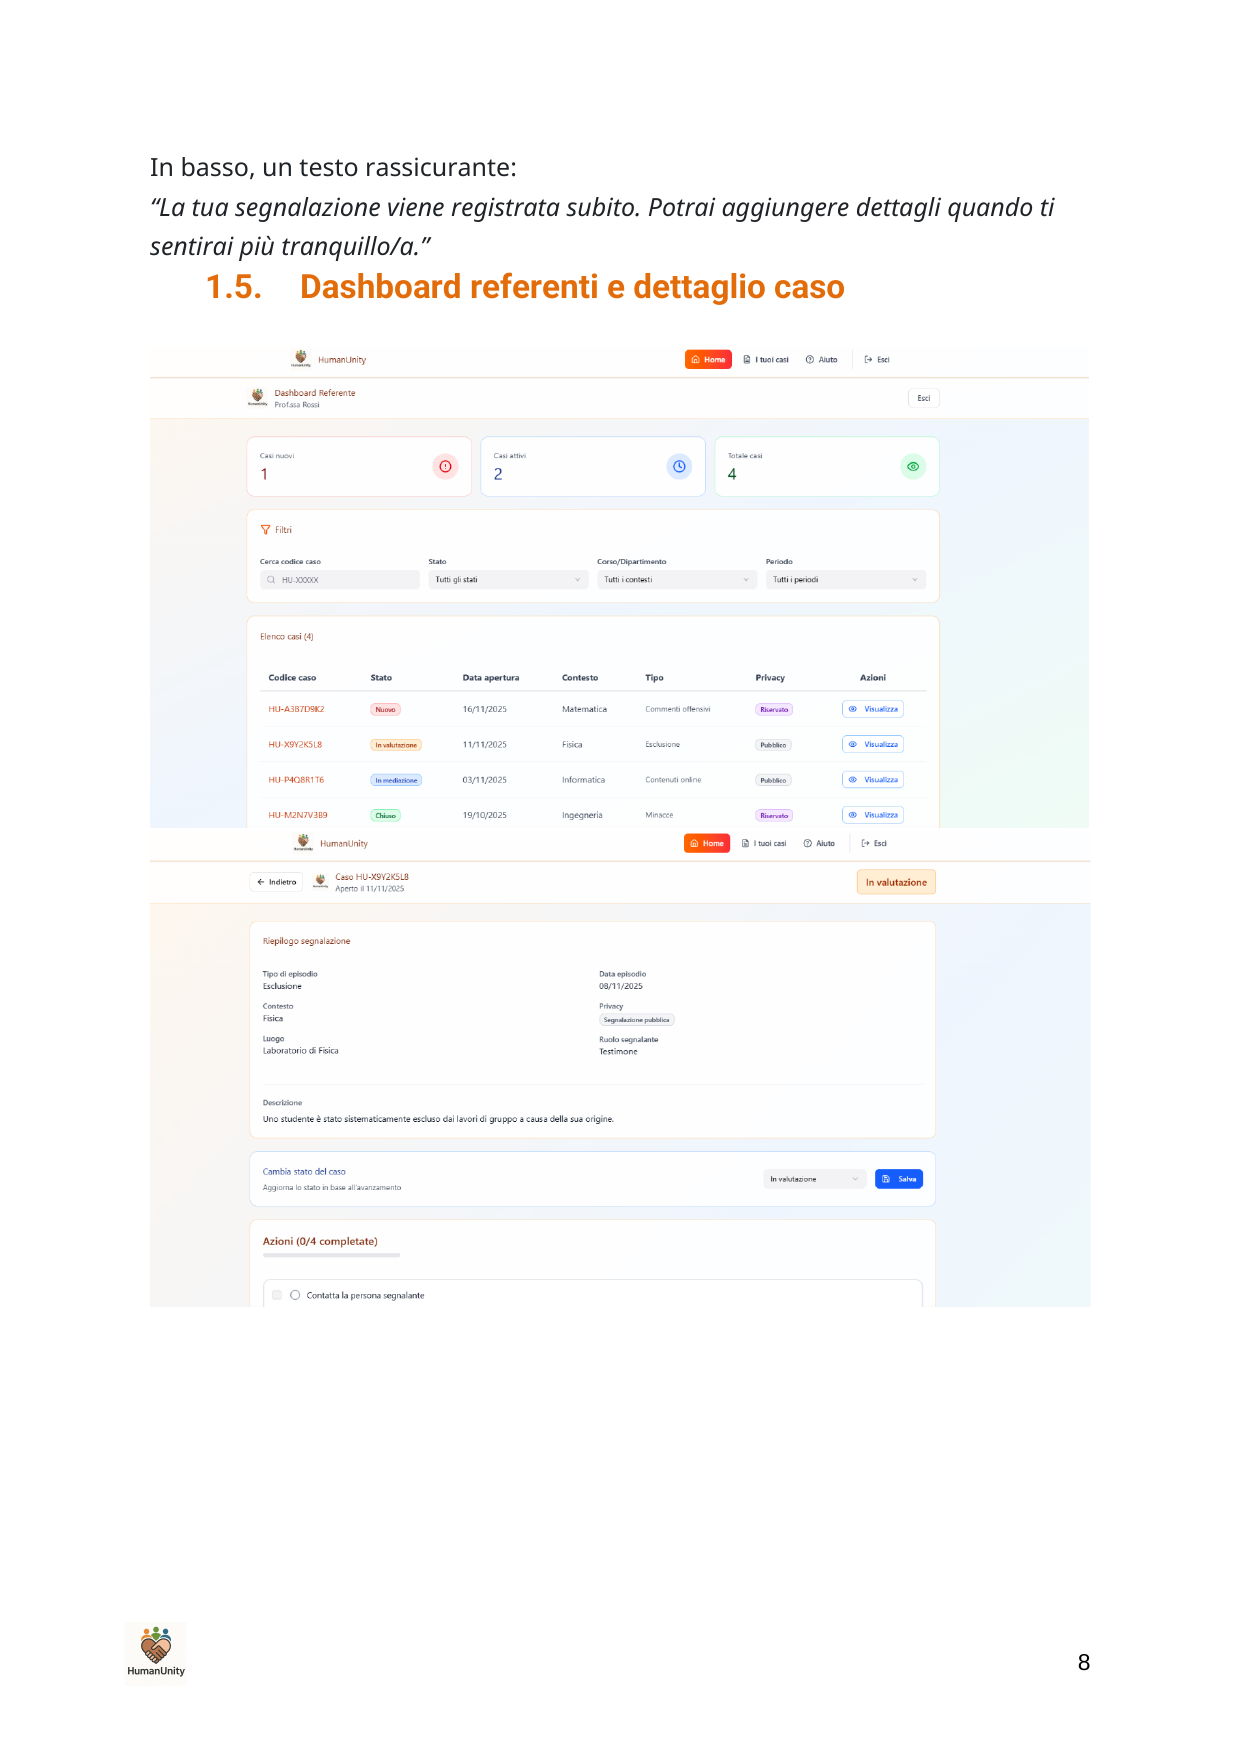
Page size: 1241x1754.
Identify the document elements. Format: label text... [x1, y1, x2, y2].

picture [150, 831, 1091, 1307]
picture [125, 1622, 187, 1686]
text In basso, un testo rassicurante: “La tua segnalazione viene registrata subito. Potrai aggiungere dettagli quando ti sentirai più tranquillo/a.” [150, 150, 1090, 262]
picture [150, 346, 1089, 828]
subtitle Dashboard referenti e dettaglio caso [262, 267, 1090, 307]
